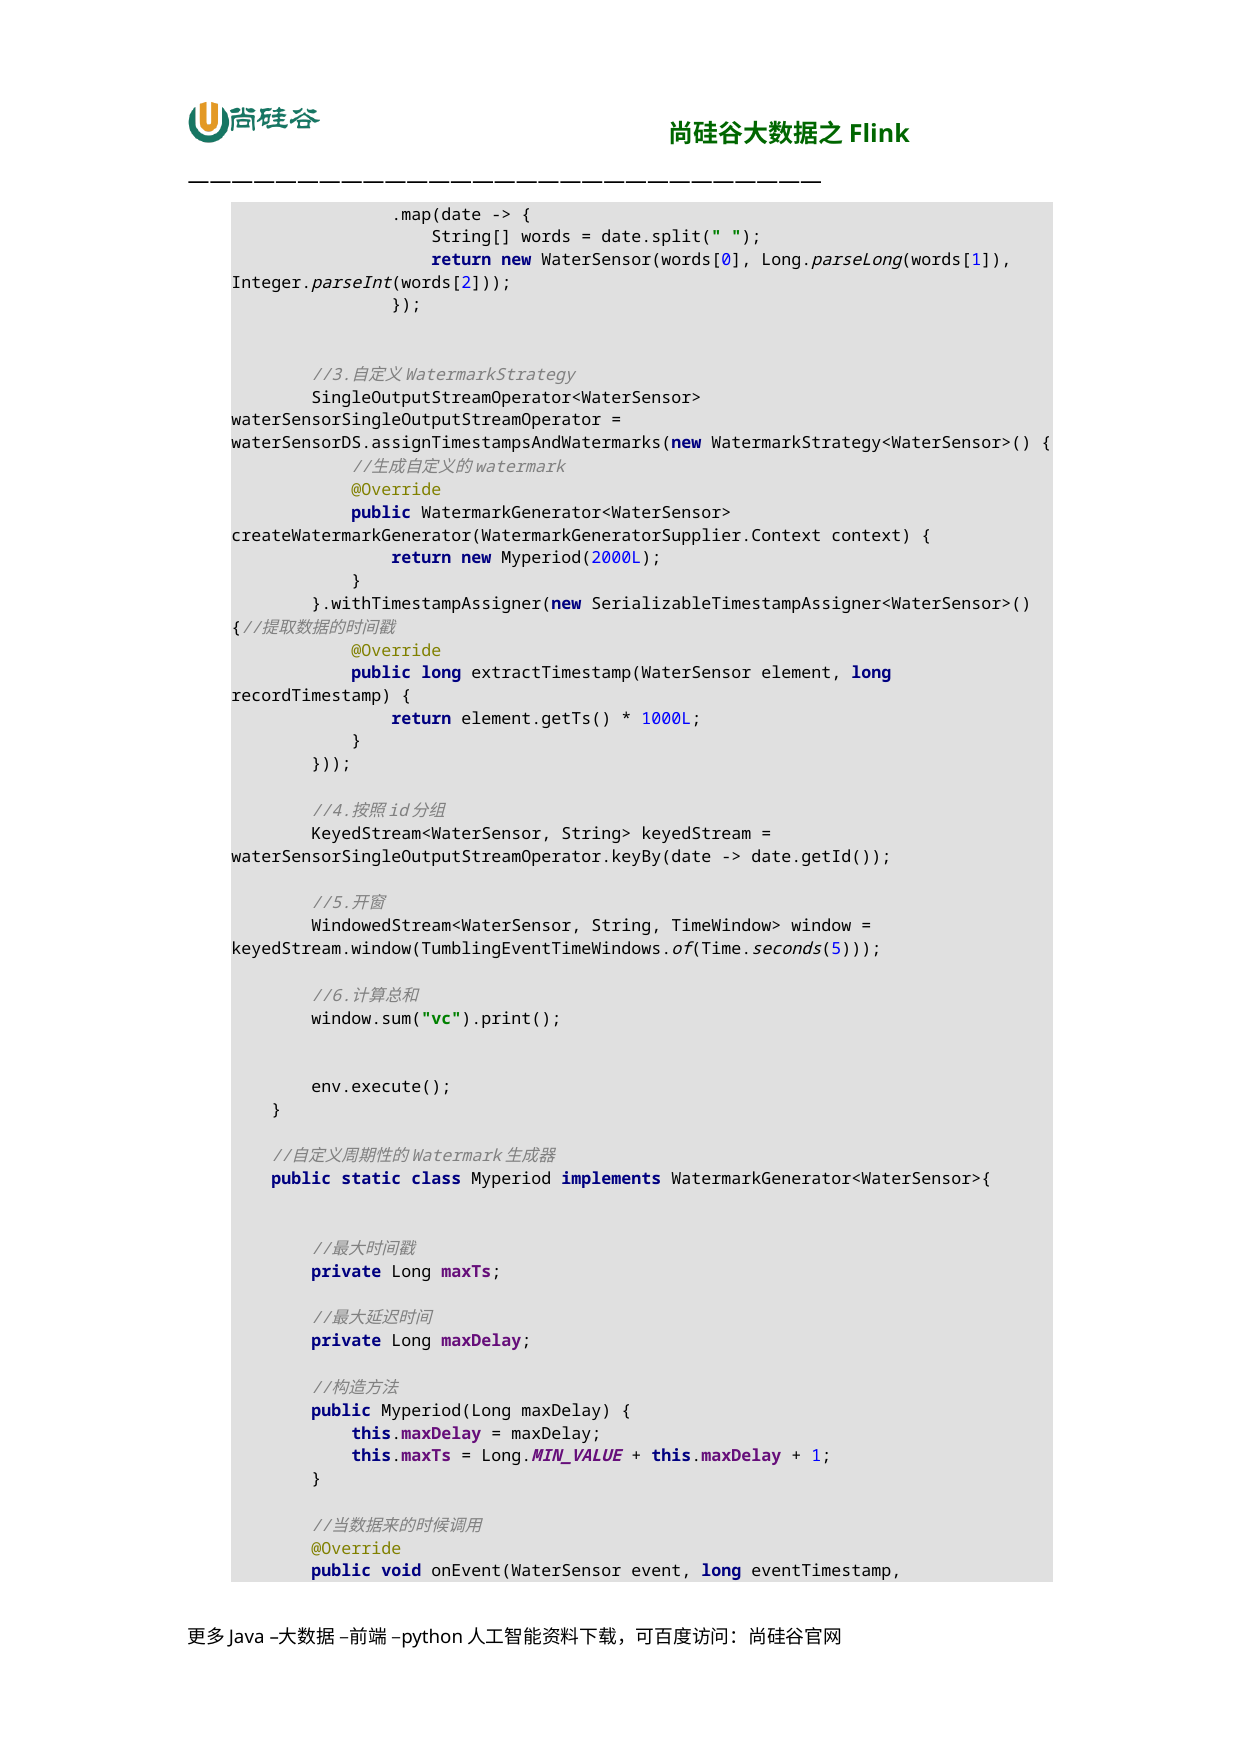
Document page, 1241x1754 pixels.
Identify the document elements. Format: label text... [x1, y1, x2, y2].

picture [187, 101, 320, 143]
